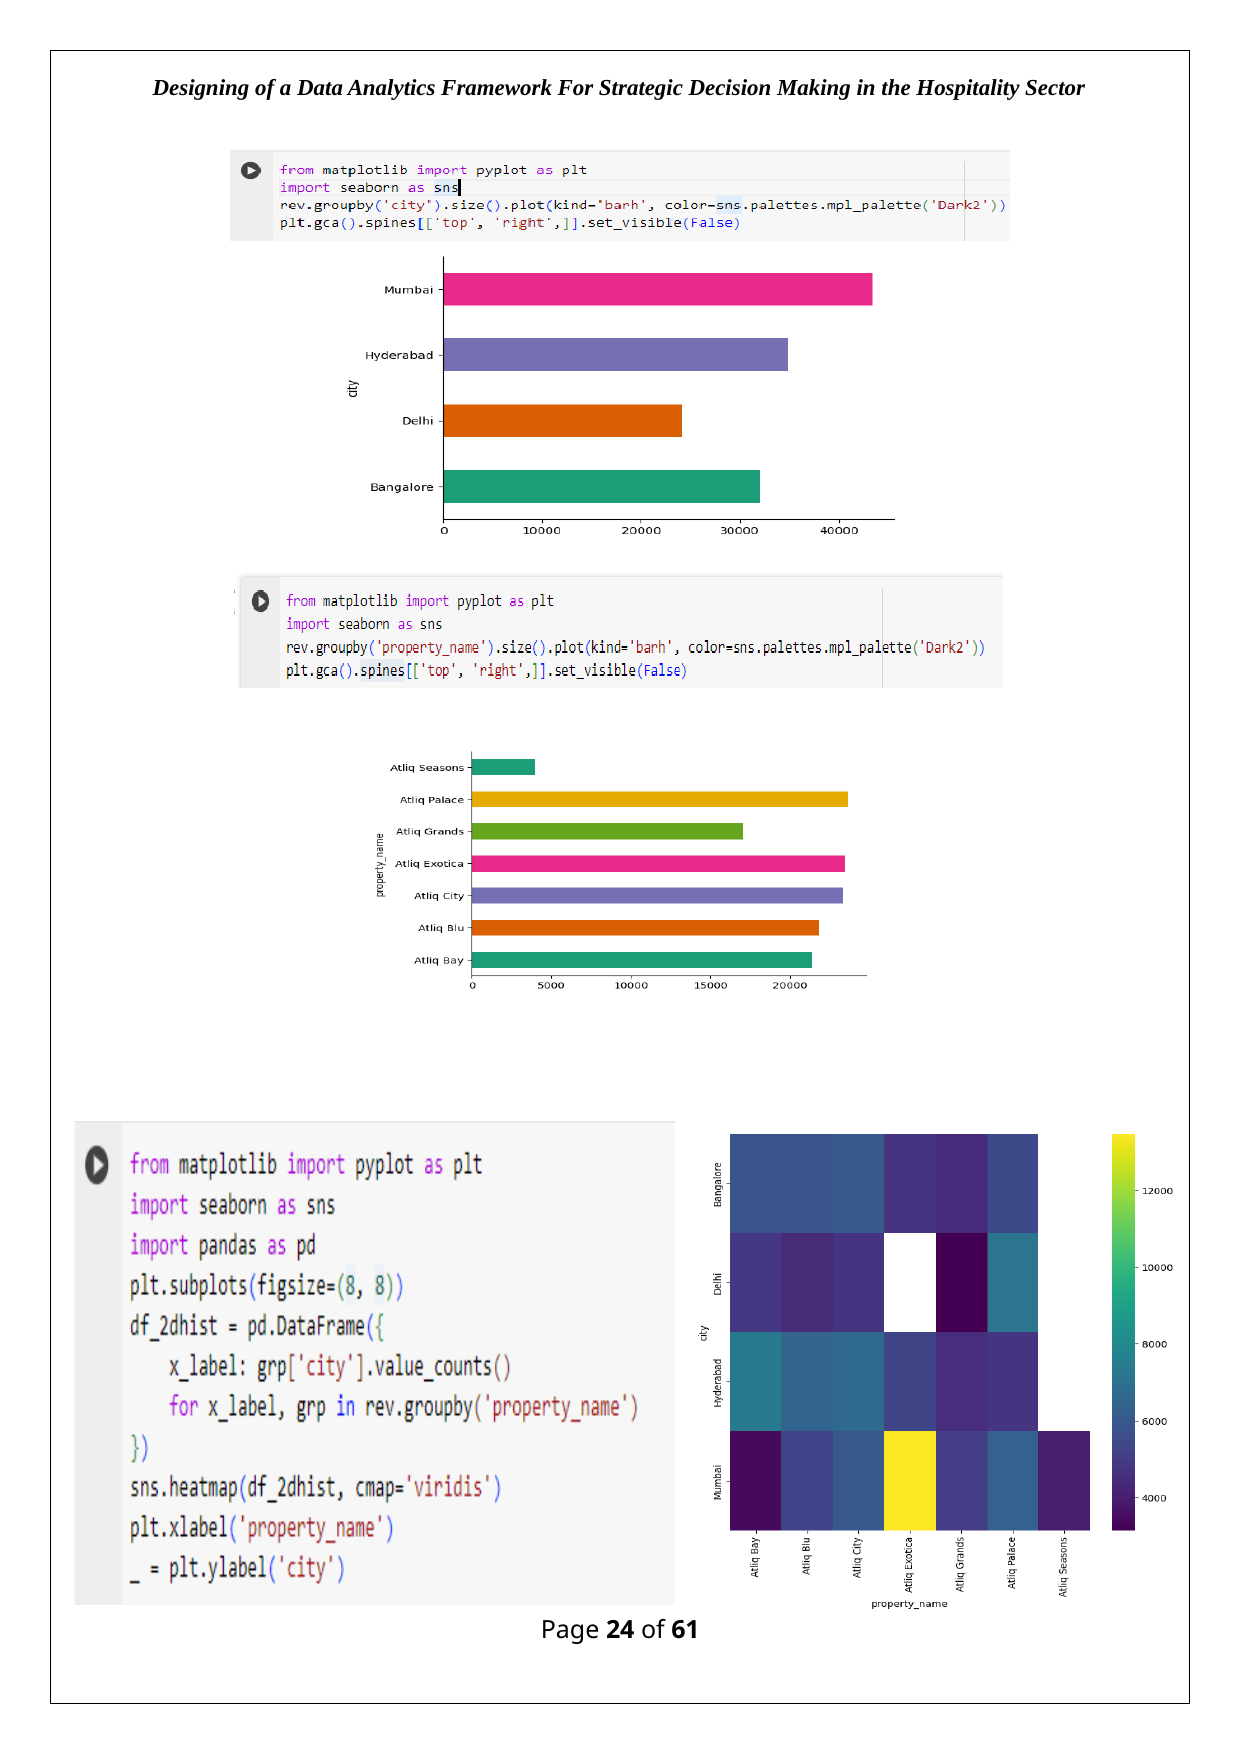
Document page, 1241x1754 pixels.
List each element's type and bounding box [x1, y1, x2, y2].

picture [691, 1127, 1180, 1615]
picture [230, 147, 1011, 242]
picture [74, 1121, 676, 1605]
picture [337, 249, 900, 540]
picture [234, 570, 1002, 688]
picture [366, 745, 874, 996]
